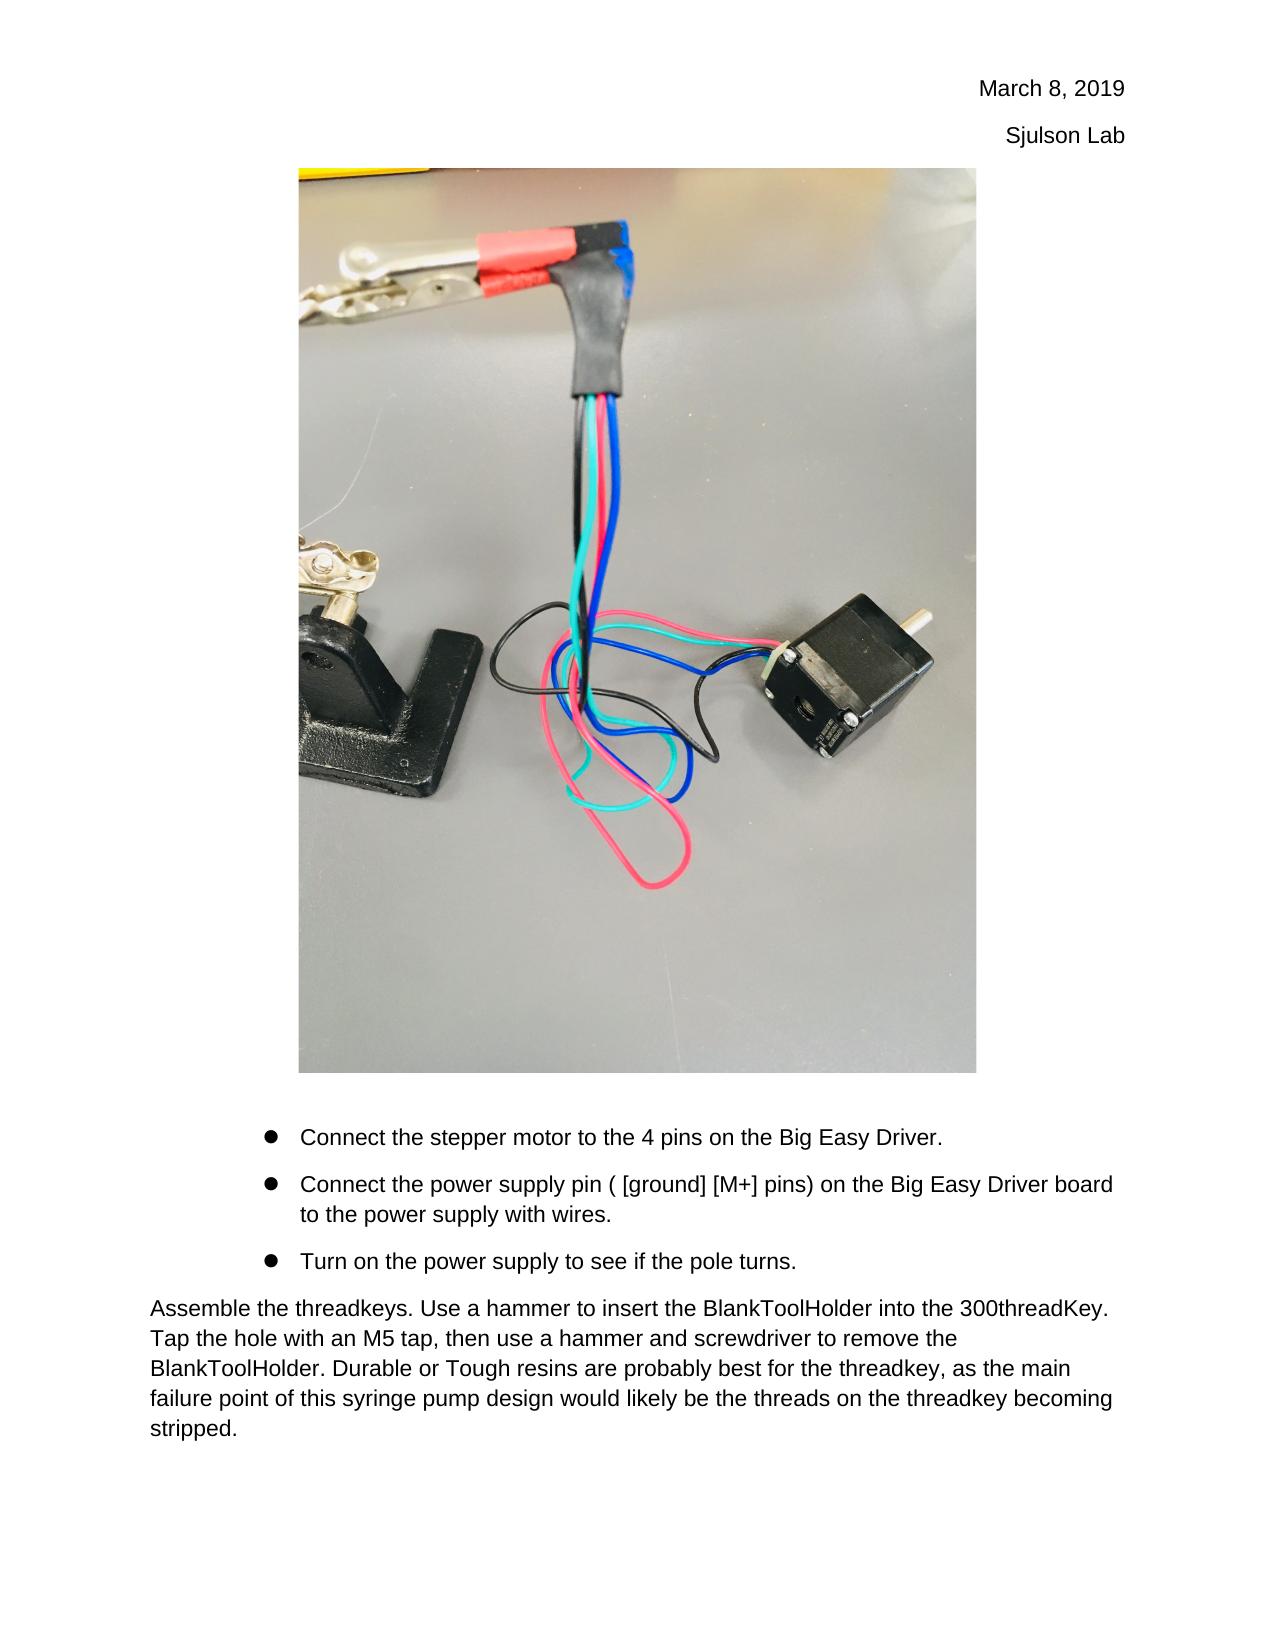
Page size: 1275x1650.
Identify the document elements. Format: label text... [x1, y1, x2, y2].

picture [298, 168, 977, 1073]
list Turn on the power supply to see if the pole turns. [262, 1248, 1125, 1274]
list Connect the stepper motor to the 4 pins on the Big Easy Driver. [262, 1124, 1125, 1150]
text Assemble the threadkeys. Use a hammer to insert the BlankToolHolder into the 300threadKey. Tap the hole with an M5 tap, then use a hammer and screwdriver to remove the BlankToolHolder. Durable or Tough resins are probably best for the threadkey, as the main failure point of this syringe pump design would likely be the threads on the threadkey becoming stripped. [150, 1294, 1125, 1442]
list Connect the power supply pin ( [ground] [M+] pins) on the Big Easy Driver board to the power supply with wires. [262, 1171, 1125, 1227]
